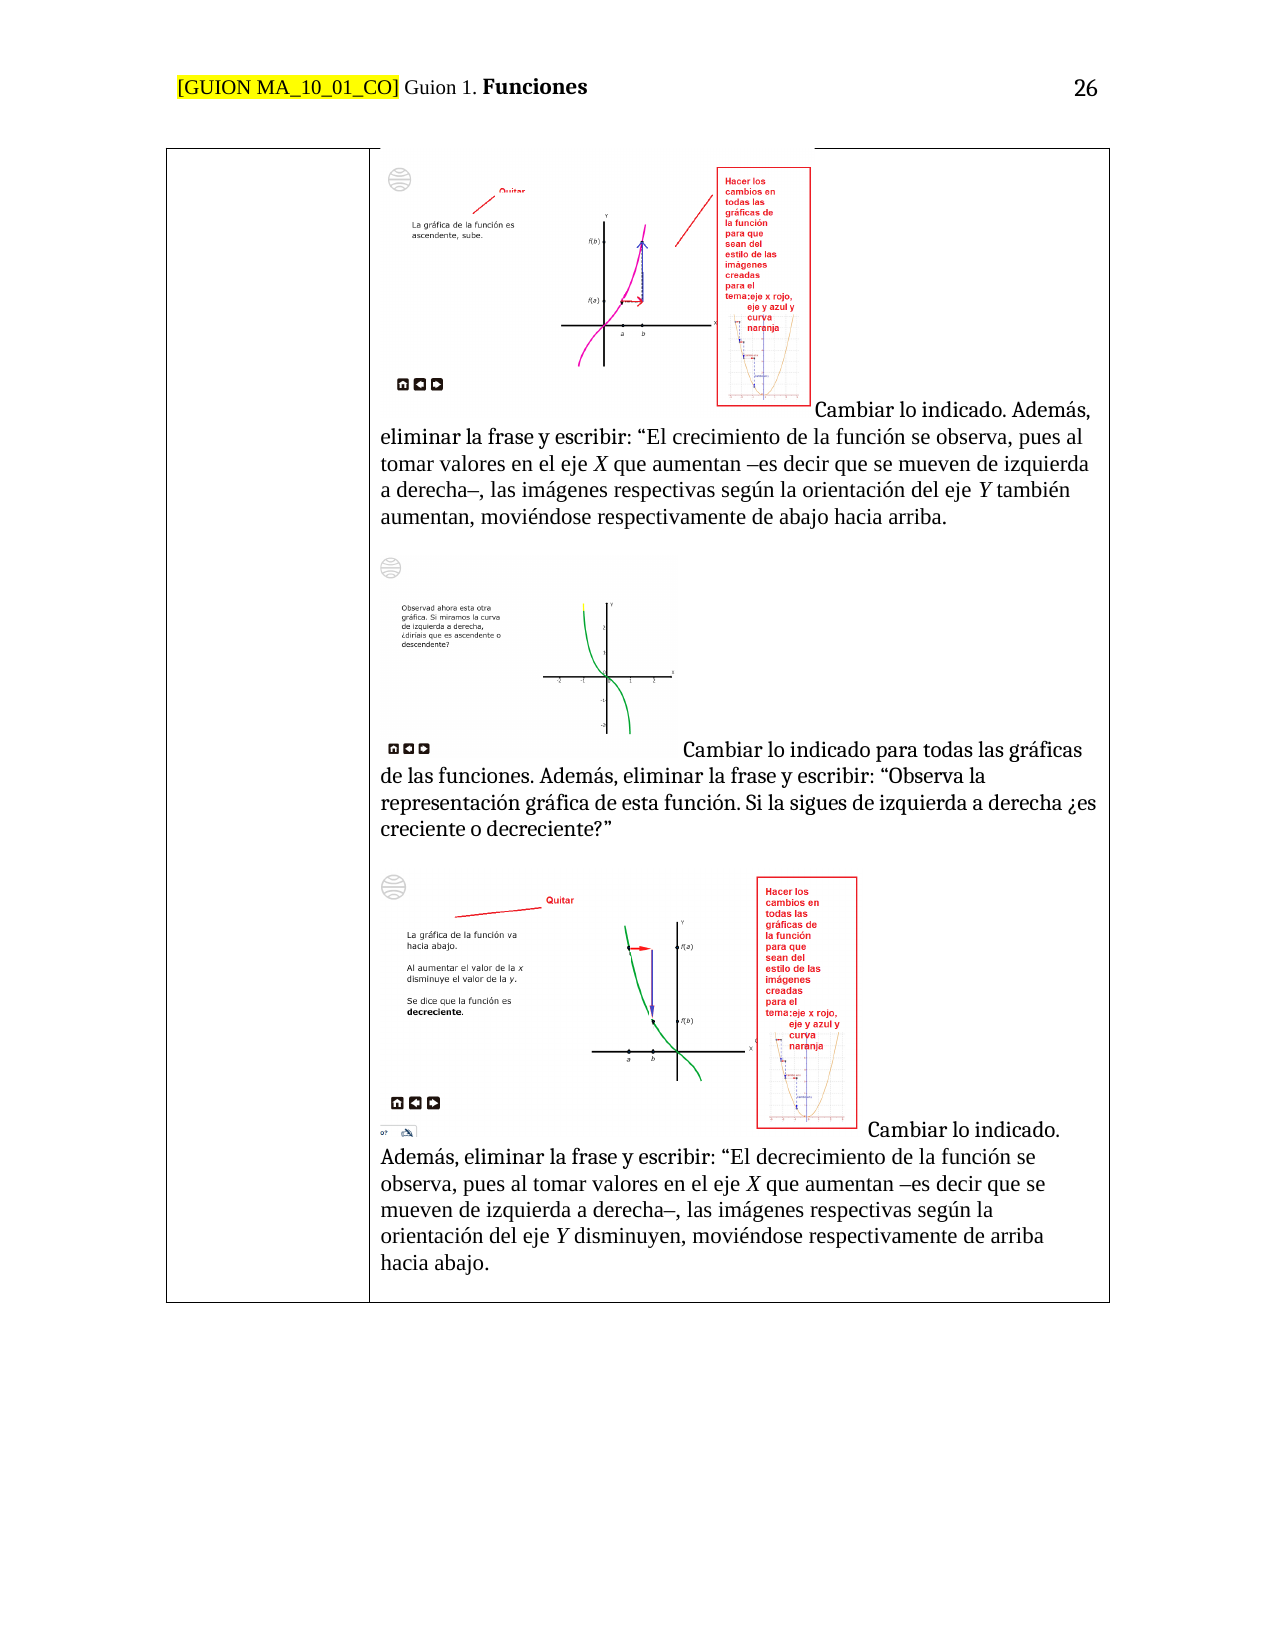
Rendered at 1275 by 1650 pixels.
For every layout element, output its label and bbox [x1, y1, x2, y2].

picture [380, 555, 678, 758]
table_cell [370, 149, 1109, 1302]
table_cell [167, 149, 369, 1302]
picture [380, 868, 863, 1137]
picture [380, 148, 815, 418]
